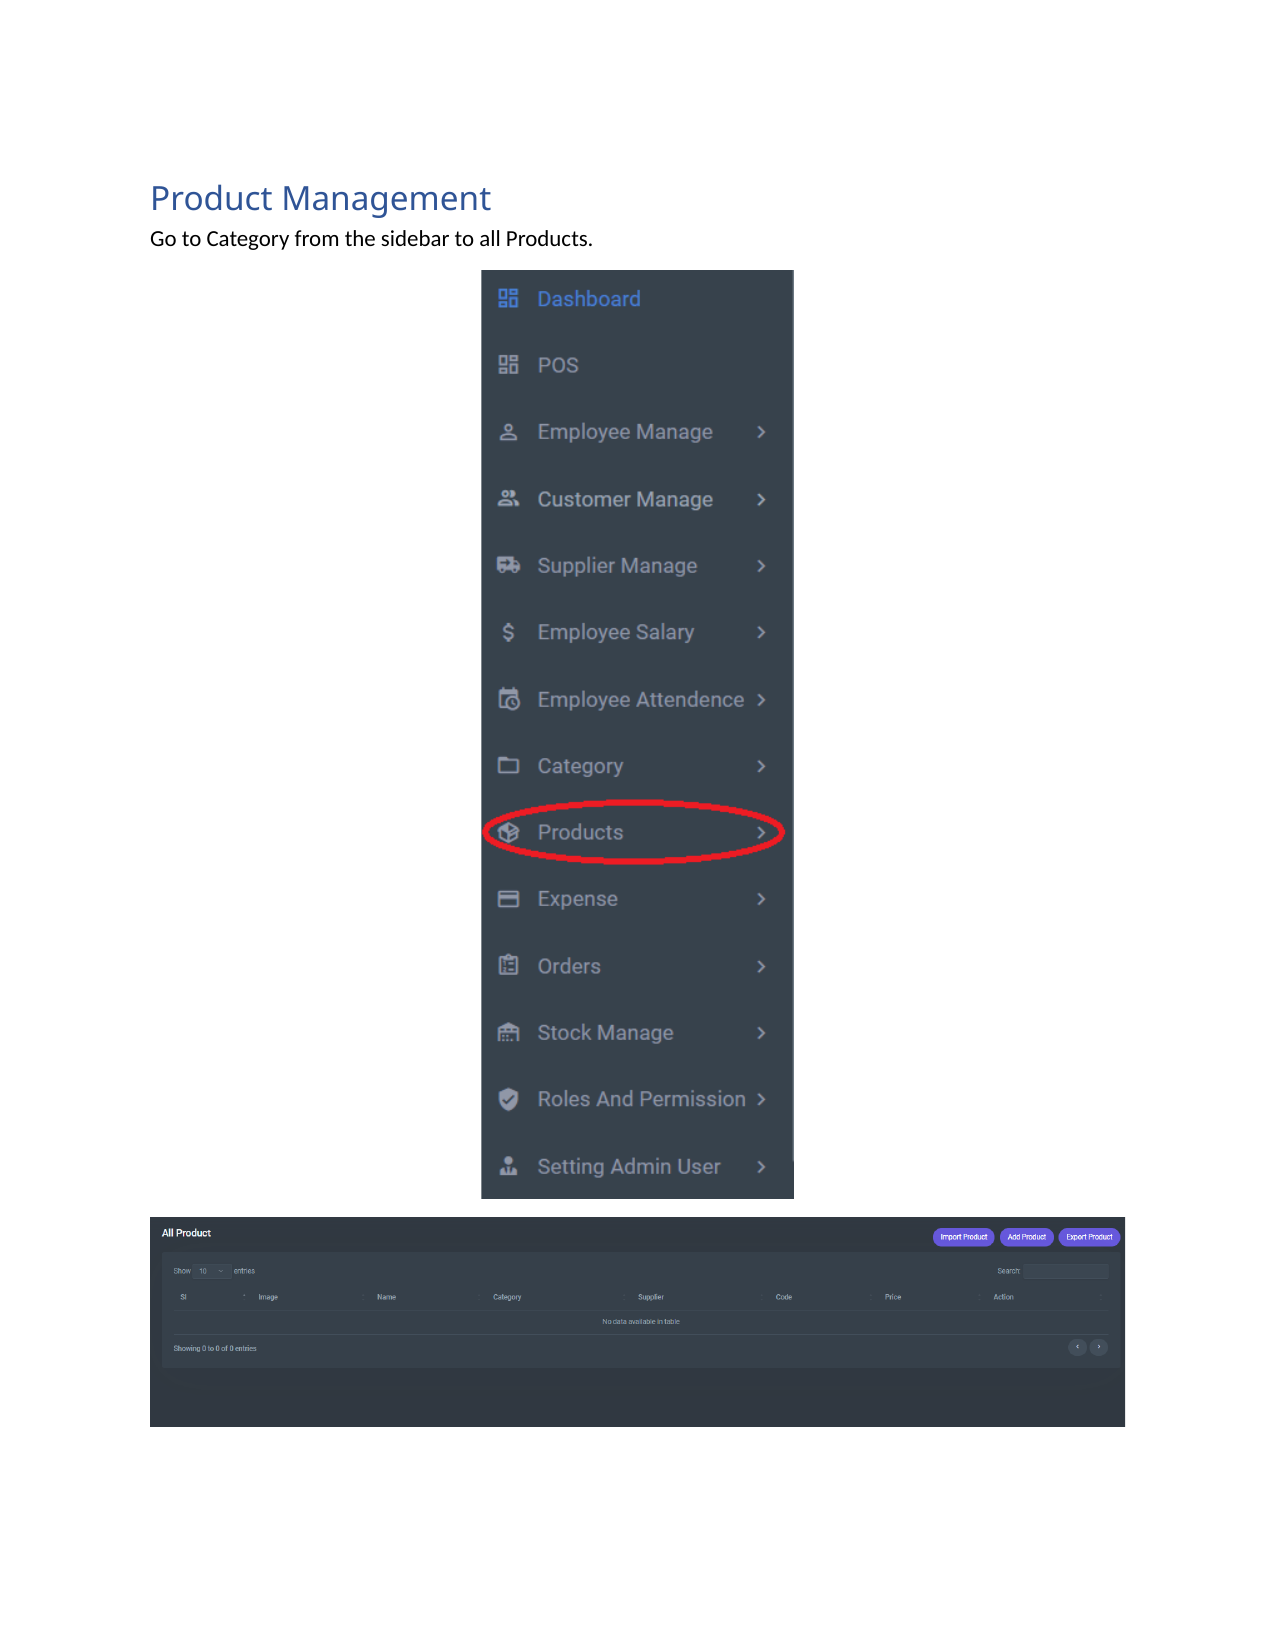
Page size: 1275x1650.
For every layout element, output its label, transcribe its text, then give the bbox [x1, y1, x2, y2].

picture [150, 1217, 1125, 1427]
text Go to Category from the sidebar to all Products. [150, 224, 1125, 252]
picture [481, 270, 794, 1199]
subtitle Product Management [150, 175, 1125, 220]
